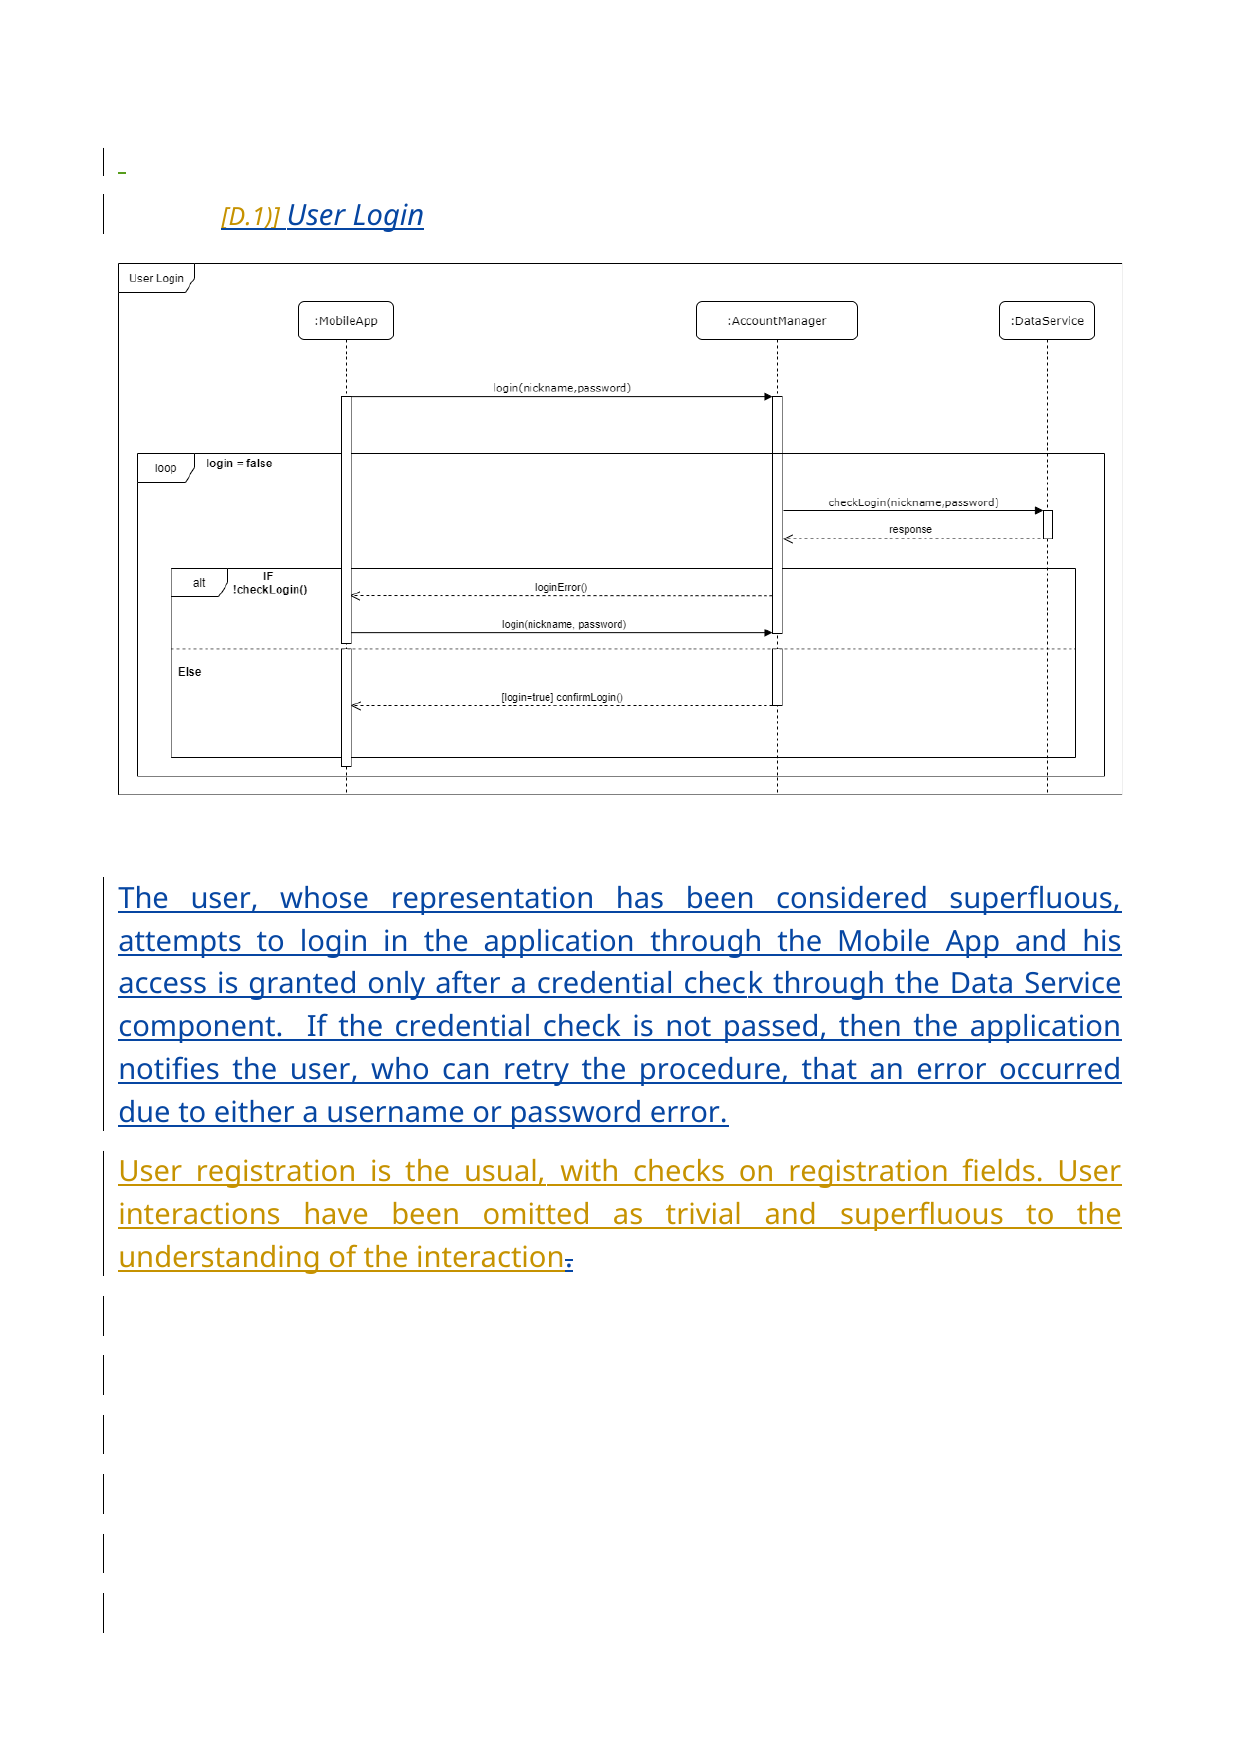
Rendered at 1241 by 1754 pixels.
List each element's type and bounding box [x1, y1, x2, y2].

picture [118, 263, 1123, 795]
